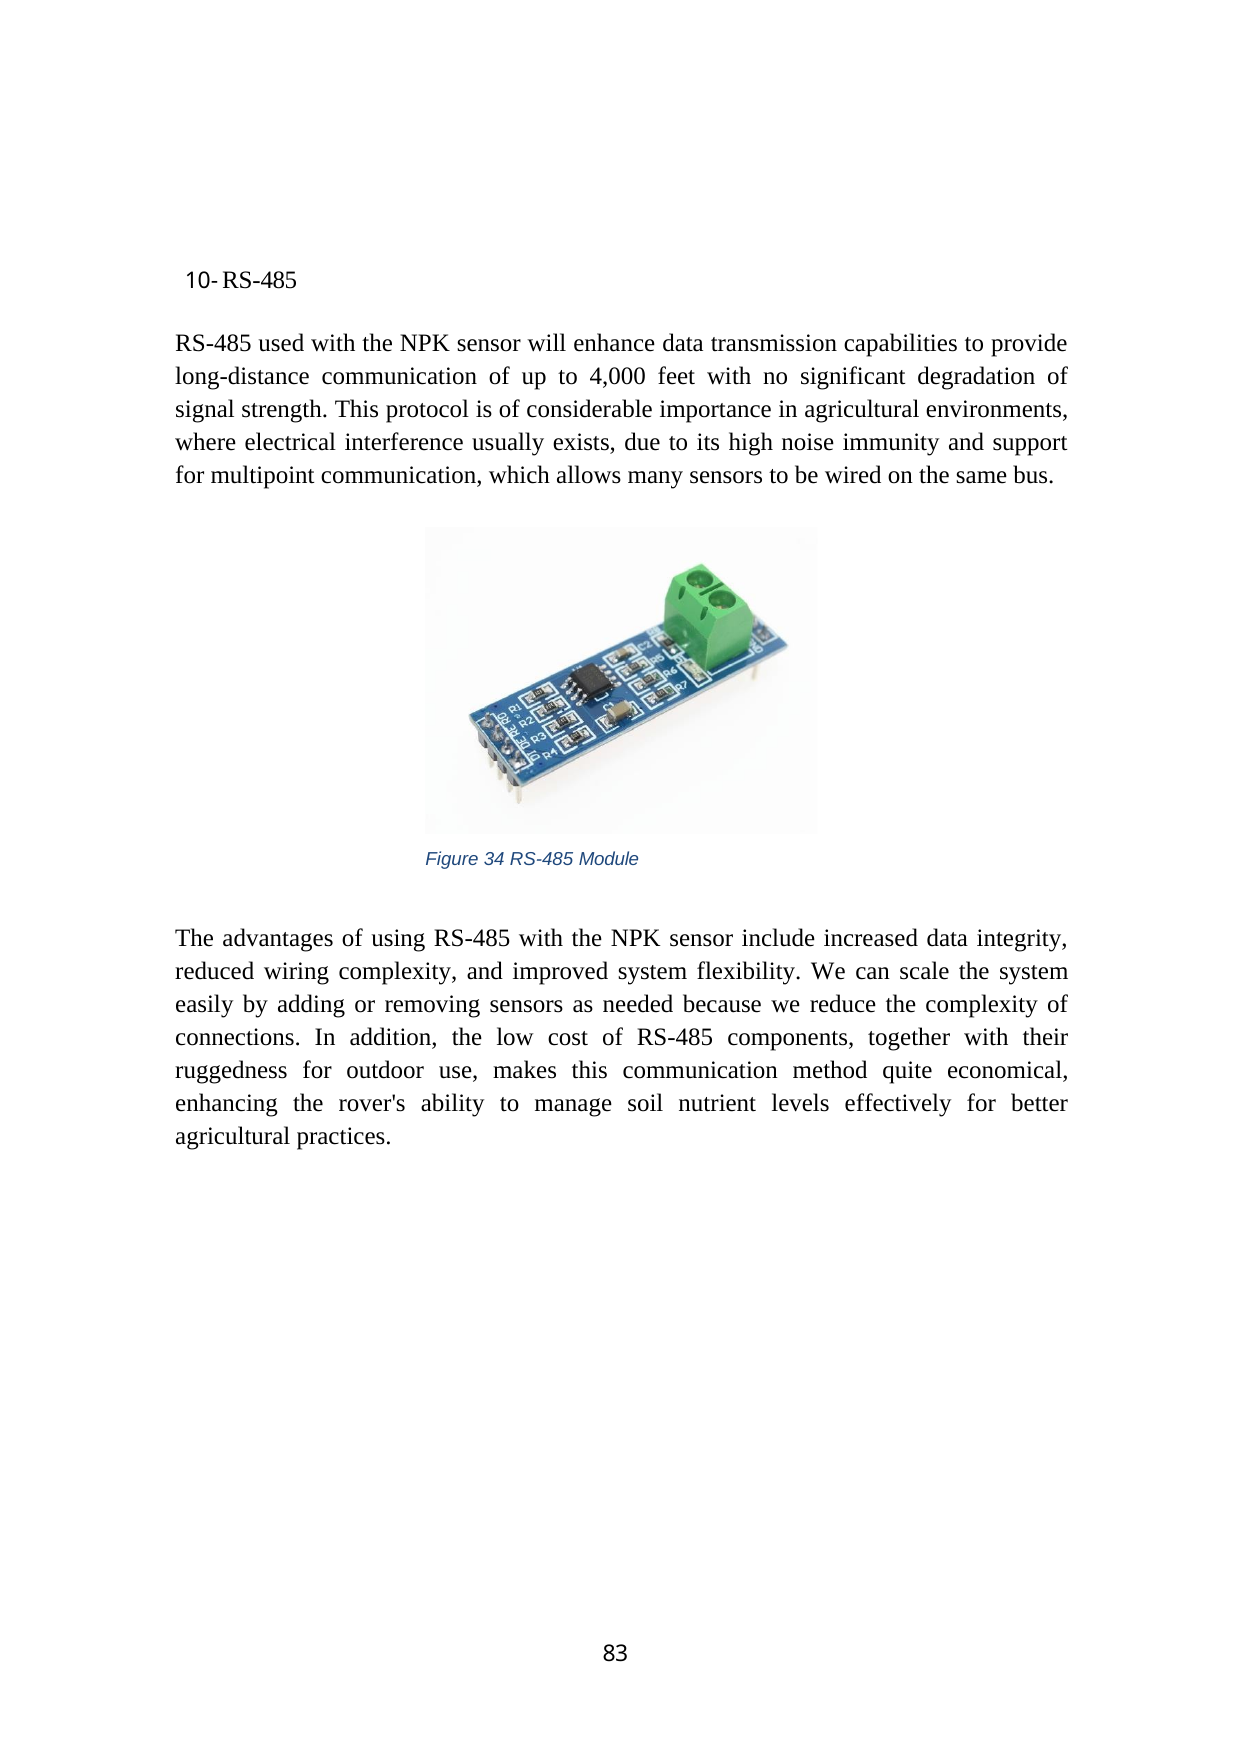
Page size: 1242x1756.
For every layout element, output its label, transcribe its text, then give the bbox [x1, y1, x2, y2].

list RS-485 [184, 263, 1197, 295]
text RS-485 used with the NPK sensor will enhance data transmission capabilities to provide long-distance communication of up to 4,000 feet with no significant degradation of signal strength. This protocol is of considerable importance in agricultural environments, where electrical interference usually exists, due to its high noise immunity and support for multipoint communication, which allows many sensors to be wired on the same bus. [175, 328, 1069, 489]
text The advantages of using RS-485 with the NPK sensor include increased data integrity, reduced wiring complexity, and improved system flexibility. We can scale the system easily by adding or removing sensors as needed because we reduce the complexity of connections. In addition, the low cost of RS-485 components, together with their ruggedness for outdoor use, makes this communication method quite economical, enhancing the rover's ability to manage soil nutrient levels effectively for better agricultural practices. [175, 923, 1069, 1150]
picture [425, 527, 818, 834]
